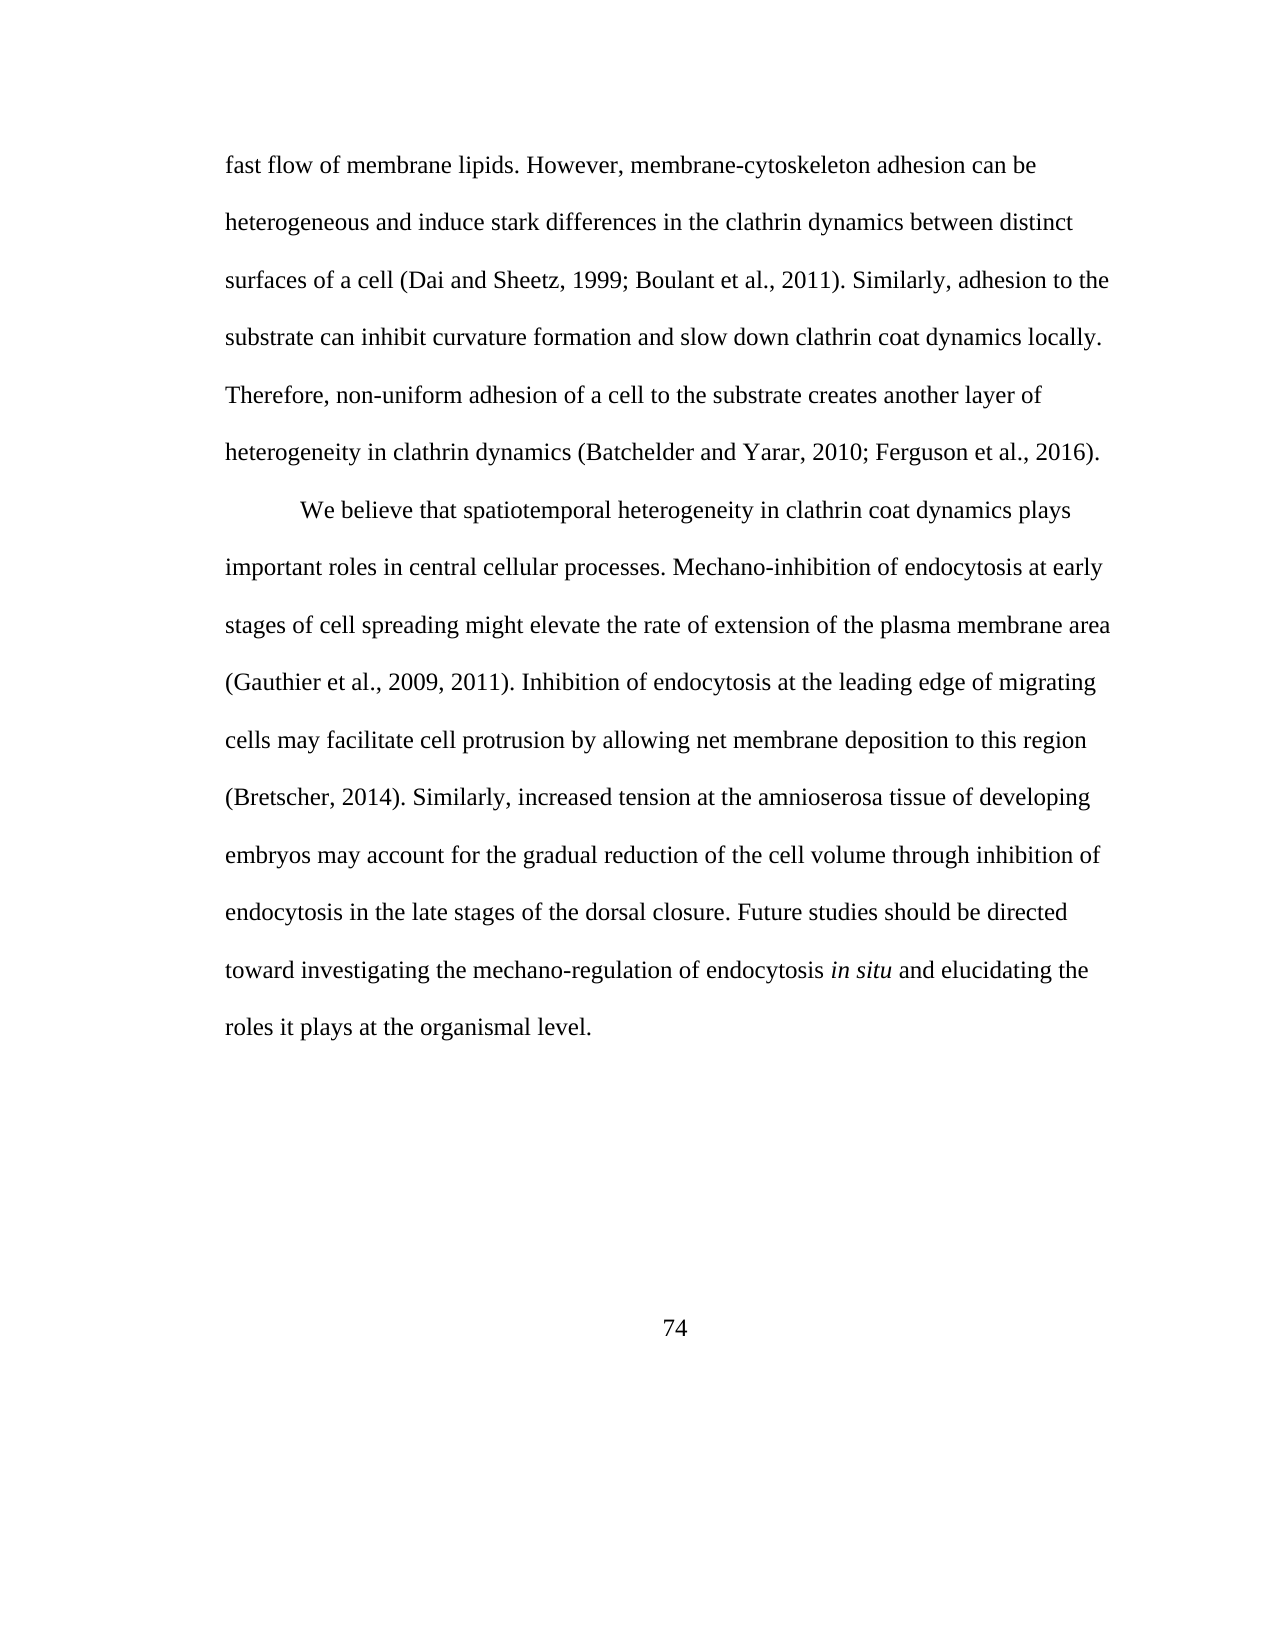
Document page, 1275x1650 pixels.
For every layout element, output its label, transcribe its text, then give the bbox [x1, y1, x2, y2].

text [225, 150, 1125, 466]
text We believe that spatiotemporal heterogeneity in clathrin coat dynamics plays important roles in central cellular processes. Mechano-inhibition of endocytosis at early stages of cell spreading might elevate the rate of extension of the plasma membrane area (Gauthier et al., 2009, 2011). Inhibition of endocytosis at the leading edge of migrating cells may facilitate cell protrusion by allowing net membrane deposition to this region (Bretscher, 2014). Similarly, increased tension at the amnioserosa tissue of developing embryos may account for the gradual reduction of the cell volume through inhibition of endocytosis in the late stages of the dorsal closure. Future studies should be directed toward investigating the mechano-regulation of endocytosis in situ and elucidating the roles it plays at the organismal level. [225, 495, 1125, 1041]
